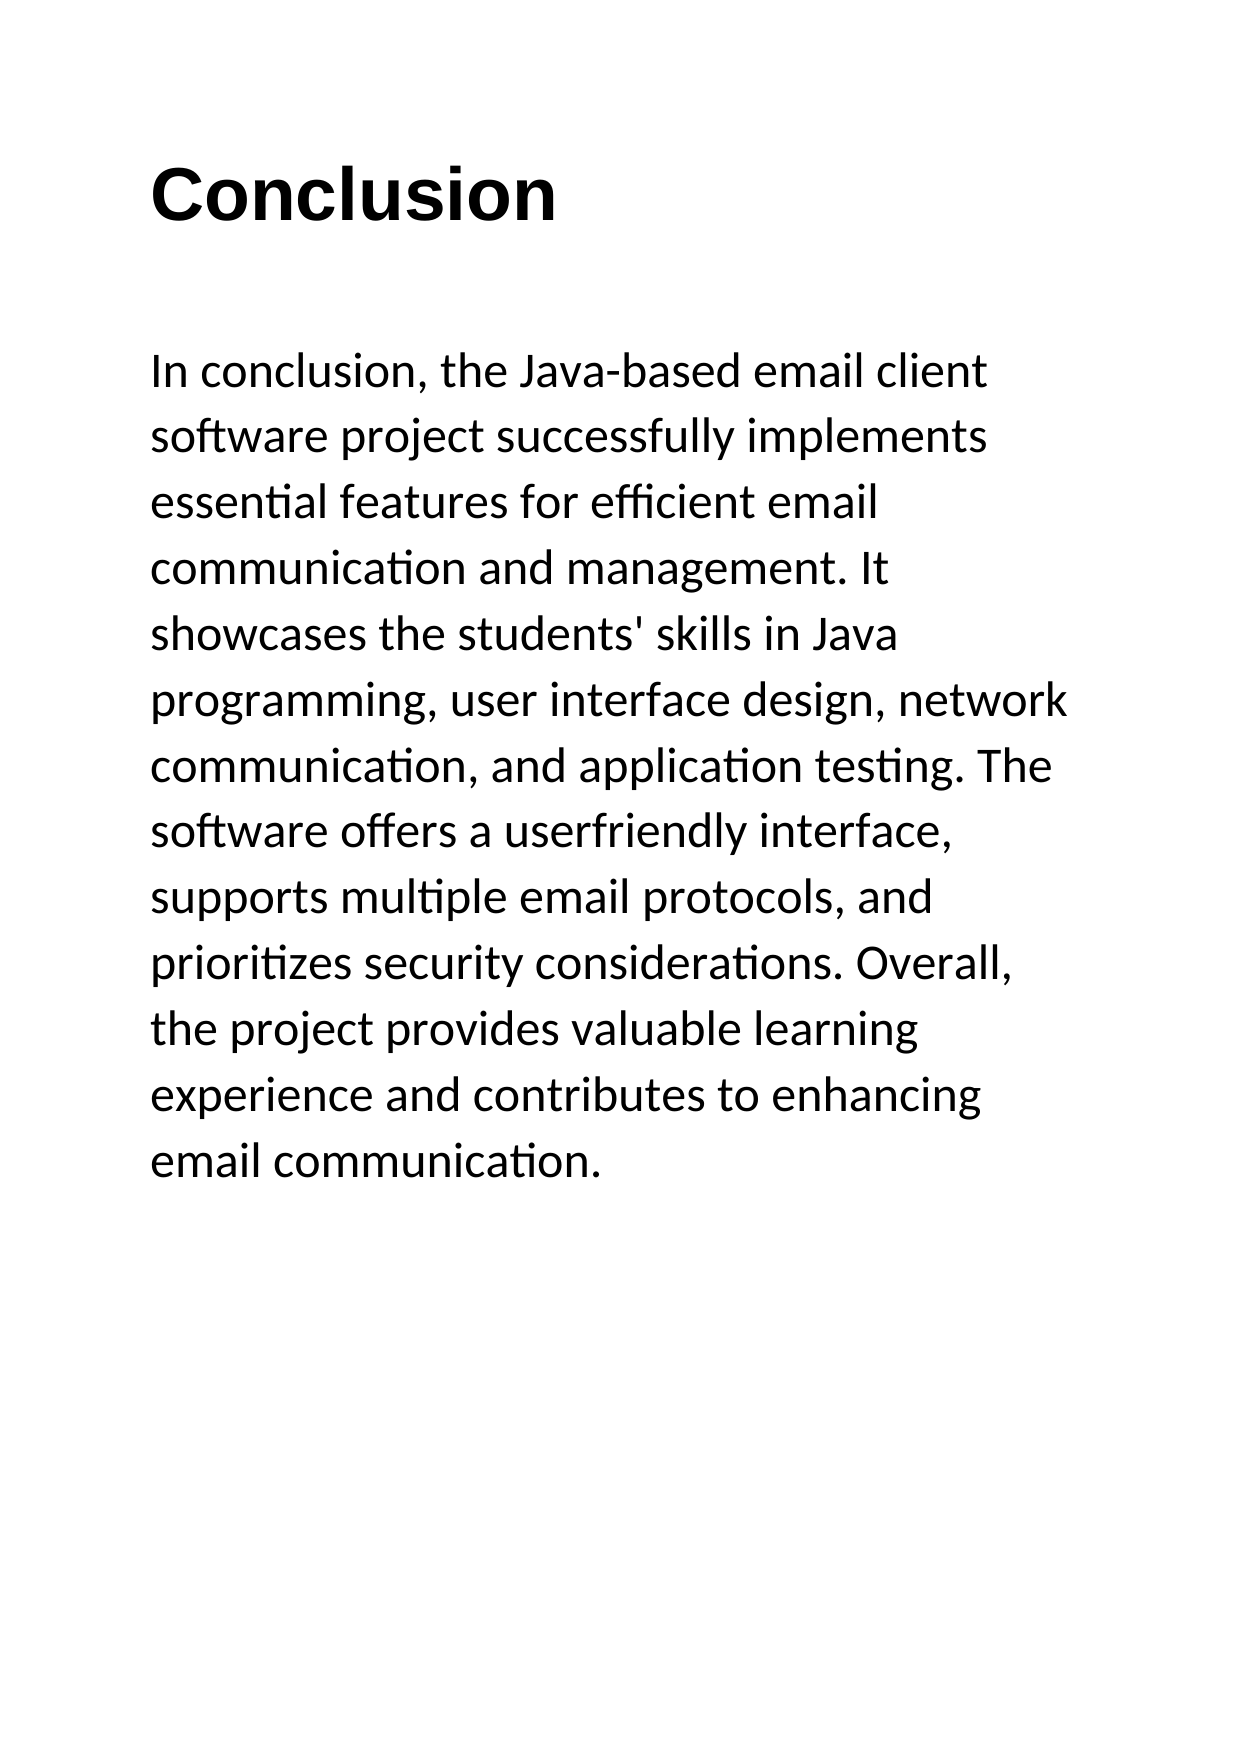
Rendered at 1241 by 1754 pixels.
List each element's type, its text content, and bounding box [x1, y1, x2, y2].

text In conclusion, the Java-based email client software project successfully implements essential features for efficient email communication and management. It showcases the students' skills in Java programming, user interface design, network communication, and application testing. The software offers a userfriendly interface, supports multiple email protocols, and prioritizes security considerations. Overall, the project provides valuable learning experience and contributes to enhancing email communication. [150, 338, 1090, 1189]
text Conclusion [150, 150, 1090, 236]
